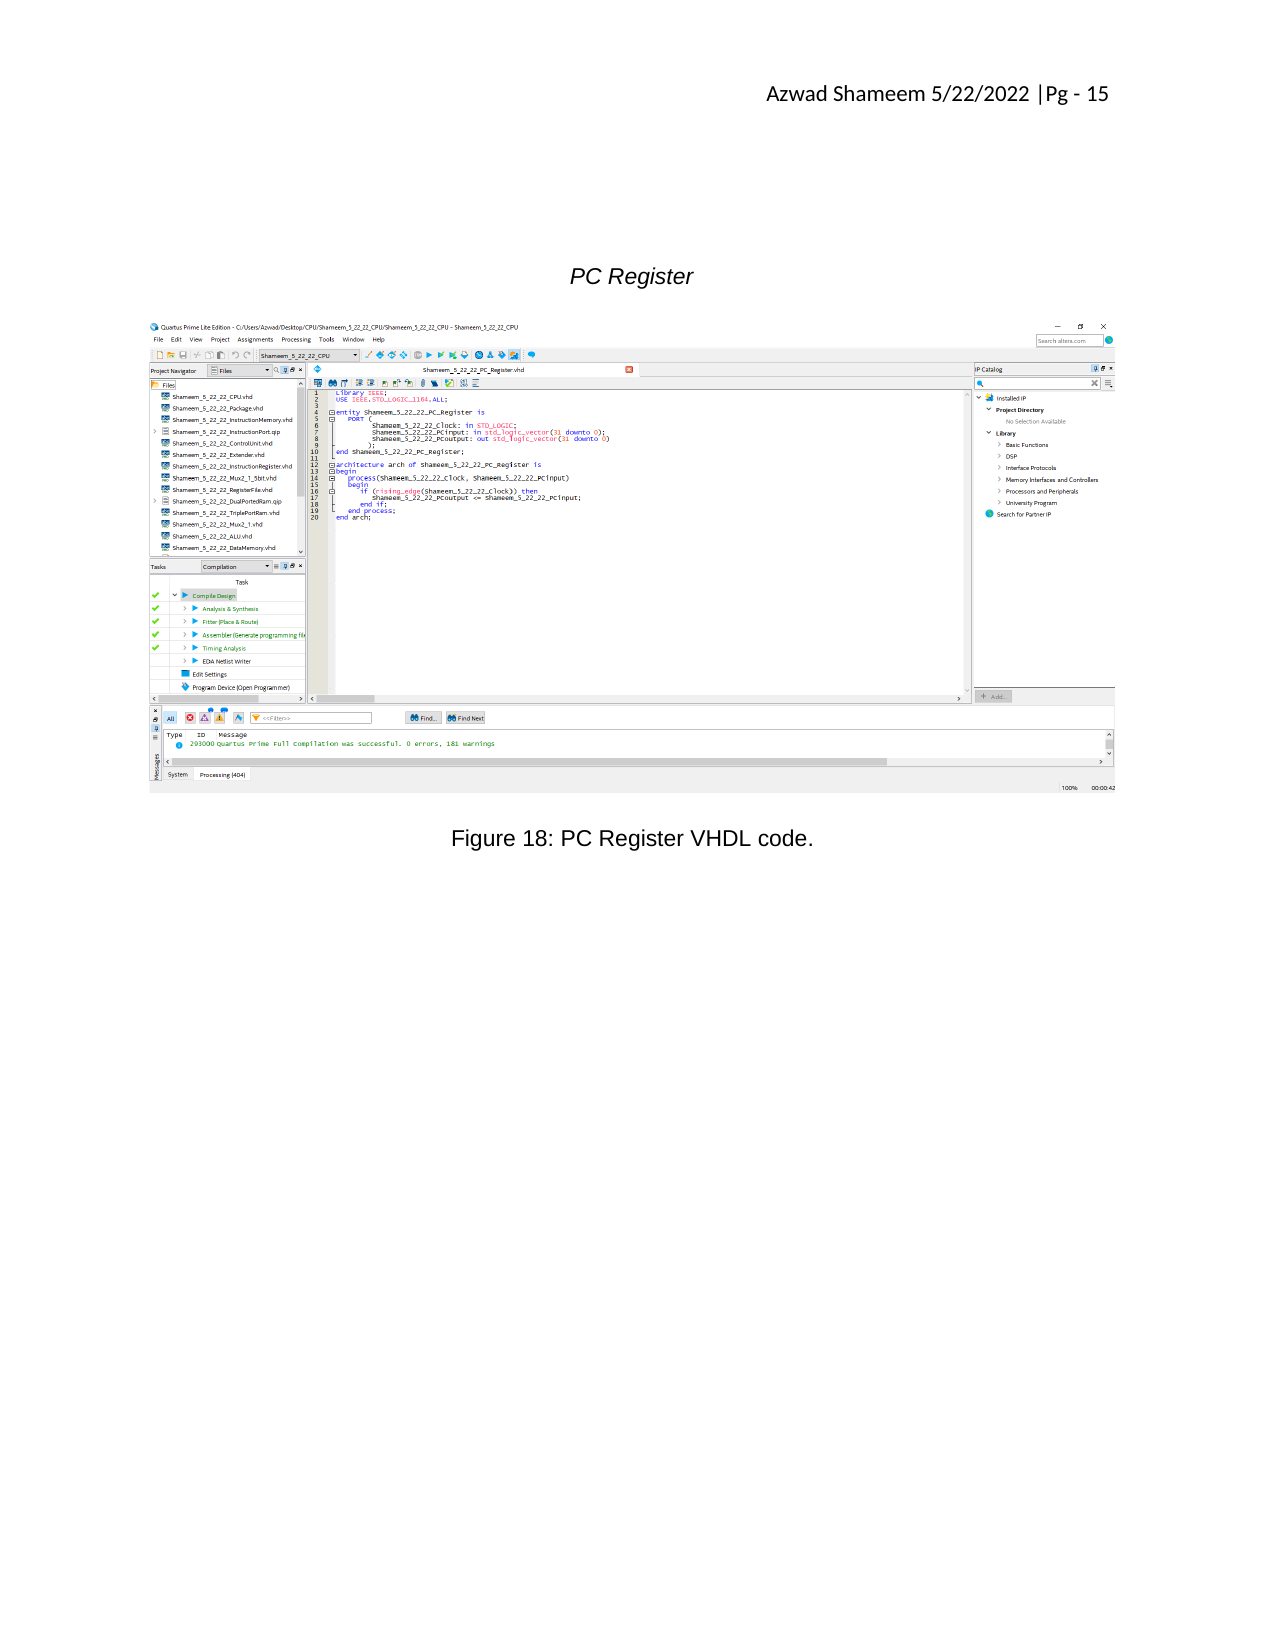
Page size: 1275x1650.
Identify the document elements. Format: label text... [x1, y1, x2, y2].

text Figure 18: PC Register VHDL code. [149, 825, 1116, 852]
picture [149, 321, 1115, 793]
subtitle PC Register [149, 263, 1116, 289]
